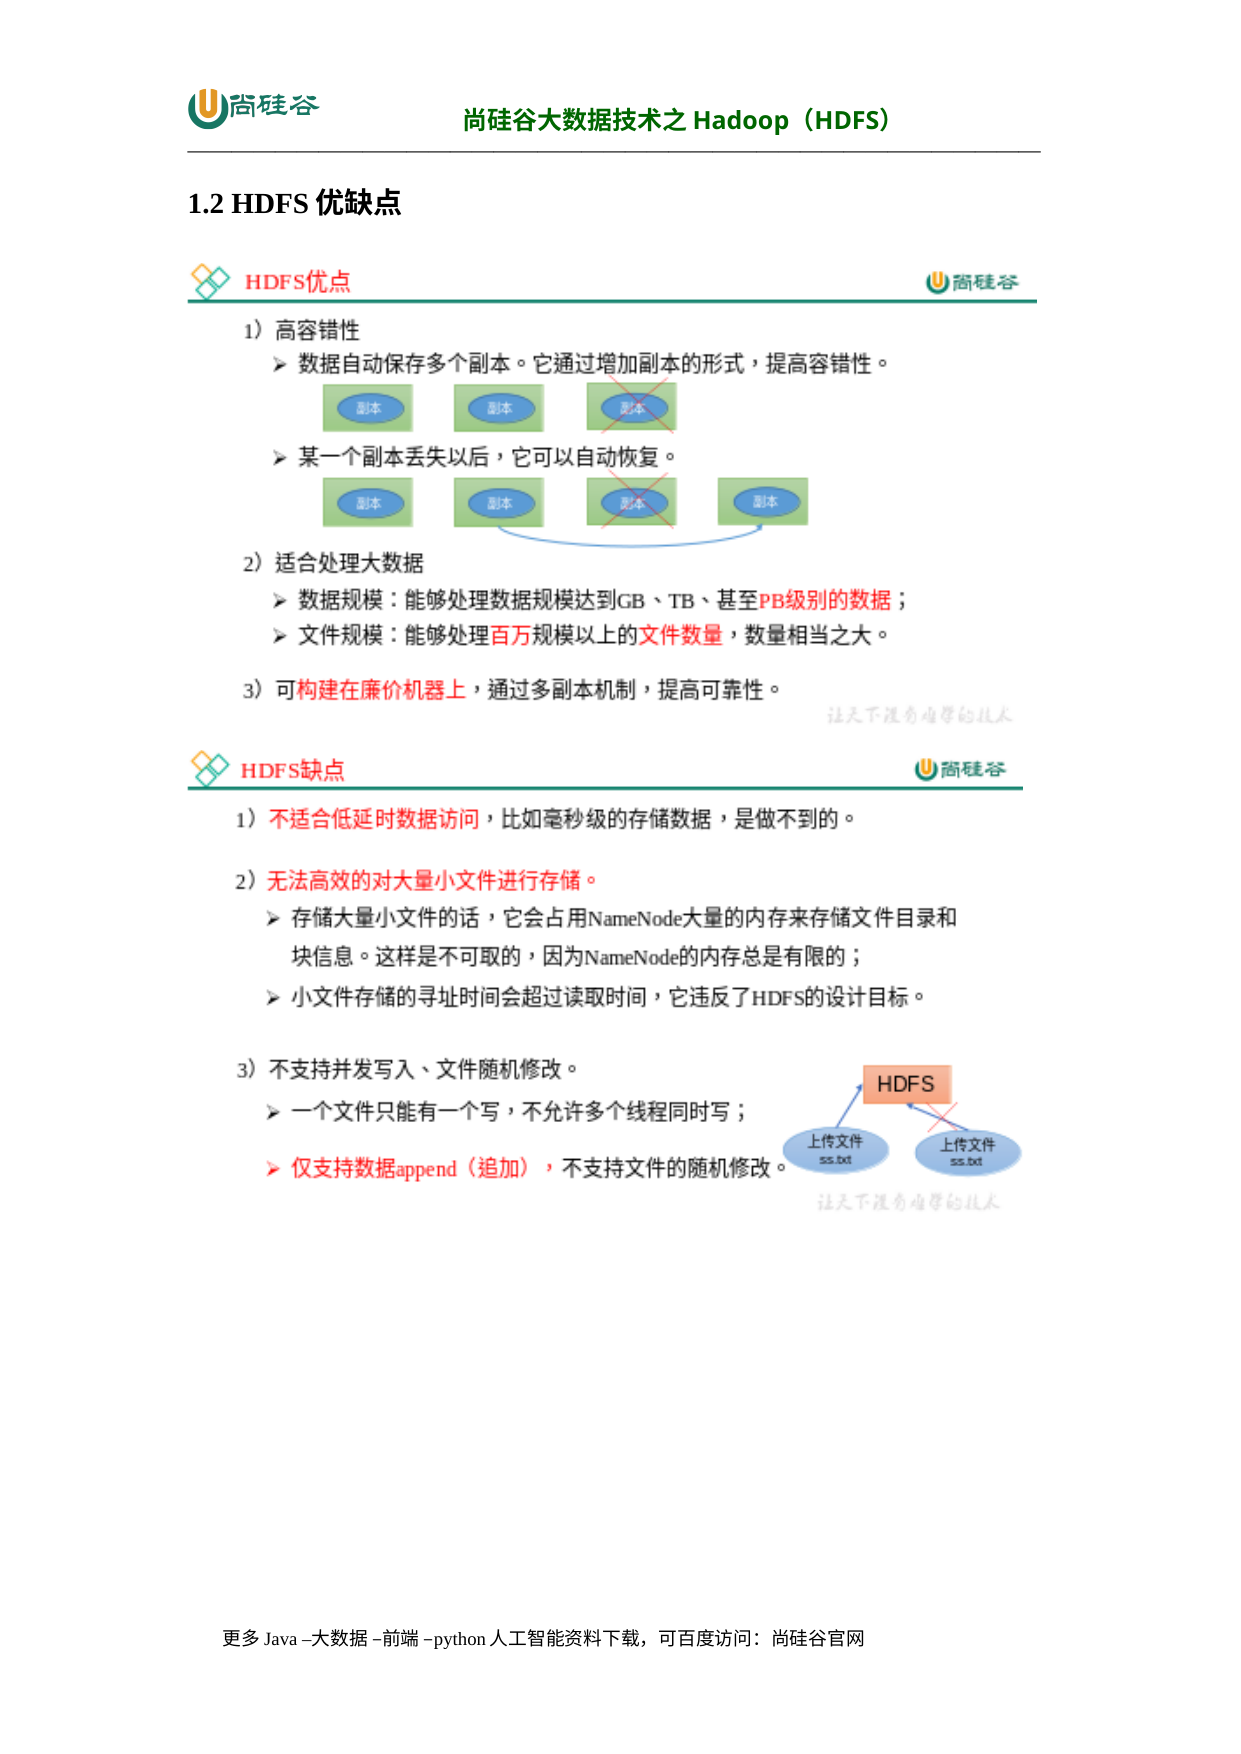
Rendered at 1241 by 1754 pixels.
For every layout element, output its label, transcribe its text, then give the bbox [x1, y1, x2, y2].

picture [187, 88, 320, 130]
subtitle 1.2 HDFS优缺点 [187, 168, 1053, 233]
